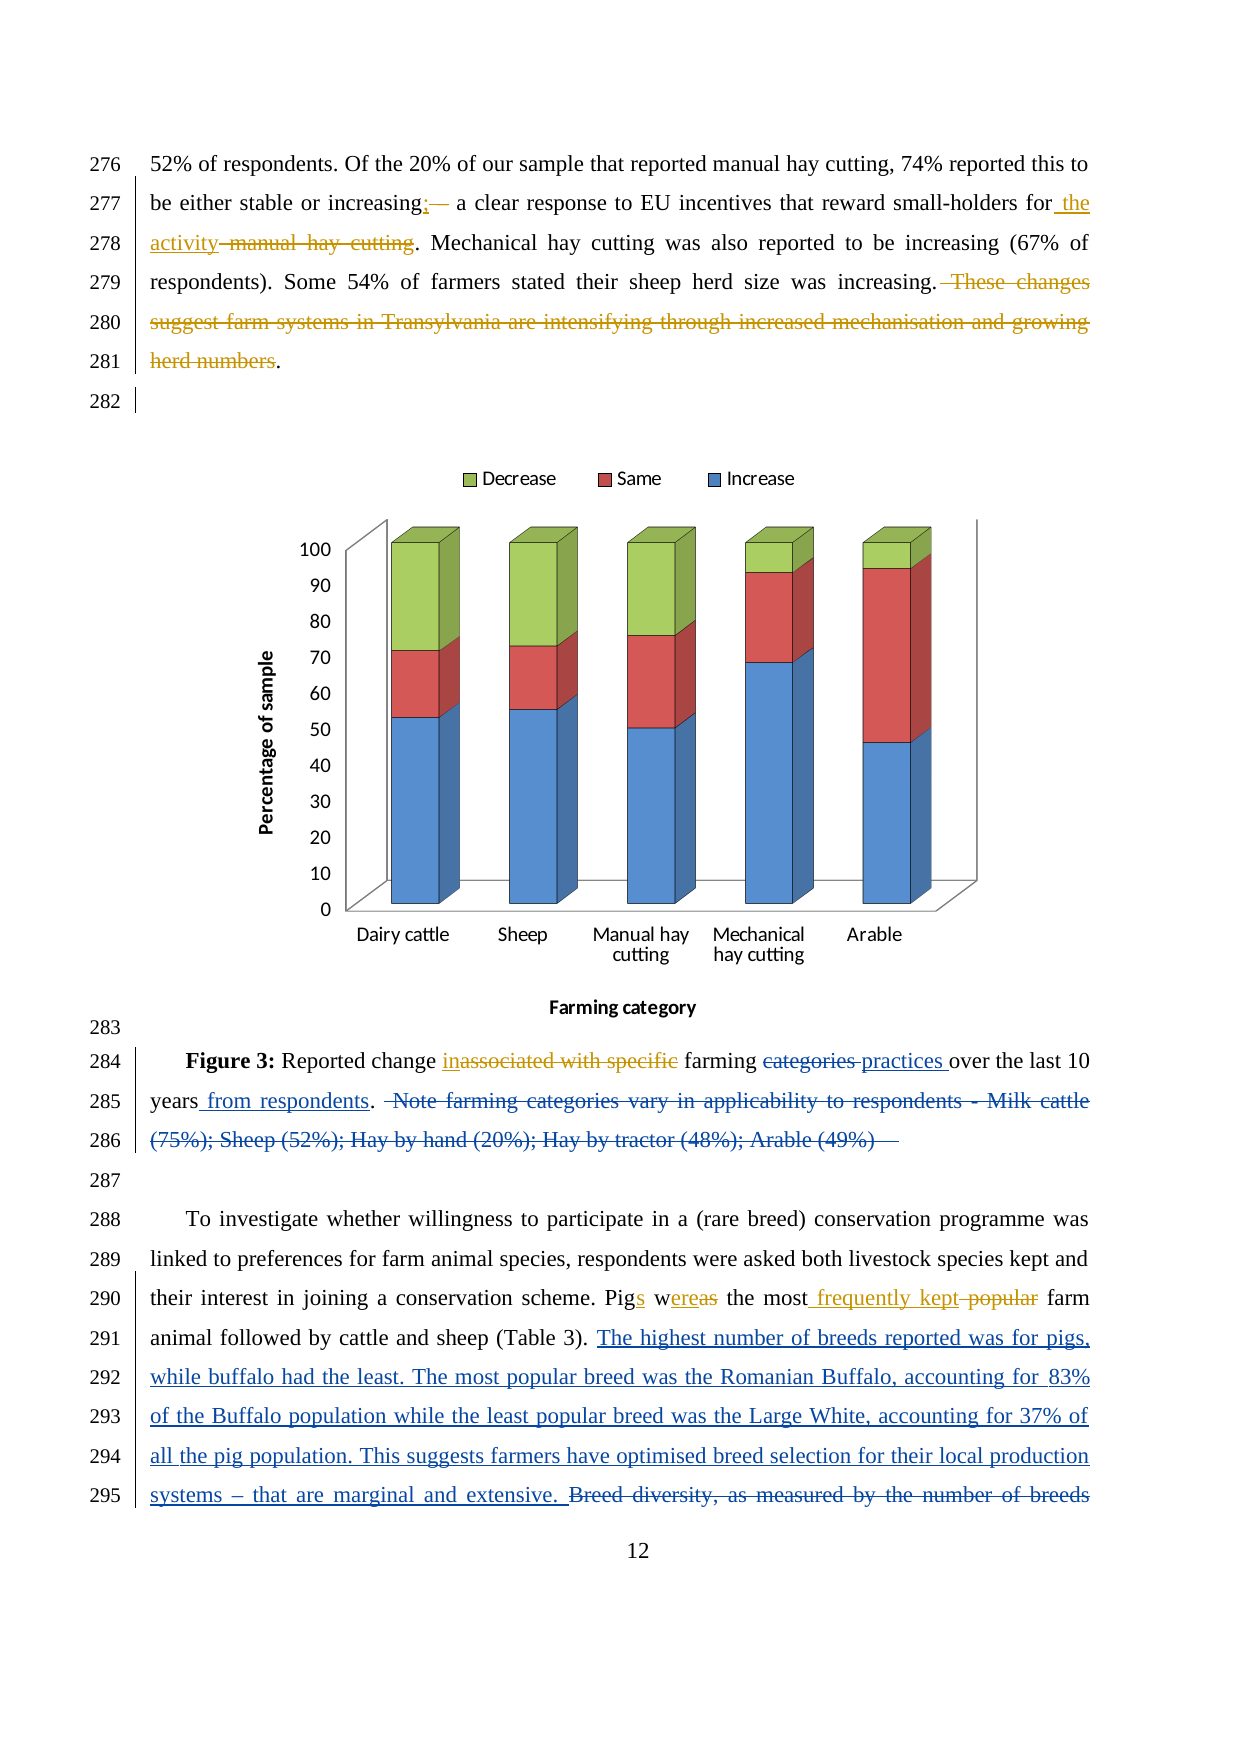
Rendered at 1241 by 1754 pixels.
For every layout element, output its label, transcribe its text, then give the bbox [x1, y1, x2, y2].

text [150, 1466, 1090, 1508]
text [150, 150, 1090, 322]
text Figure 3: Reported change farming over the last 10 years. [150, 1047, 1090, 1153]
